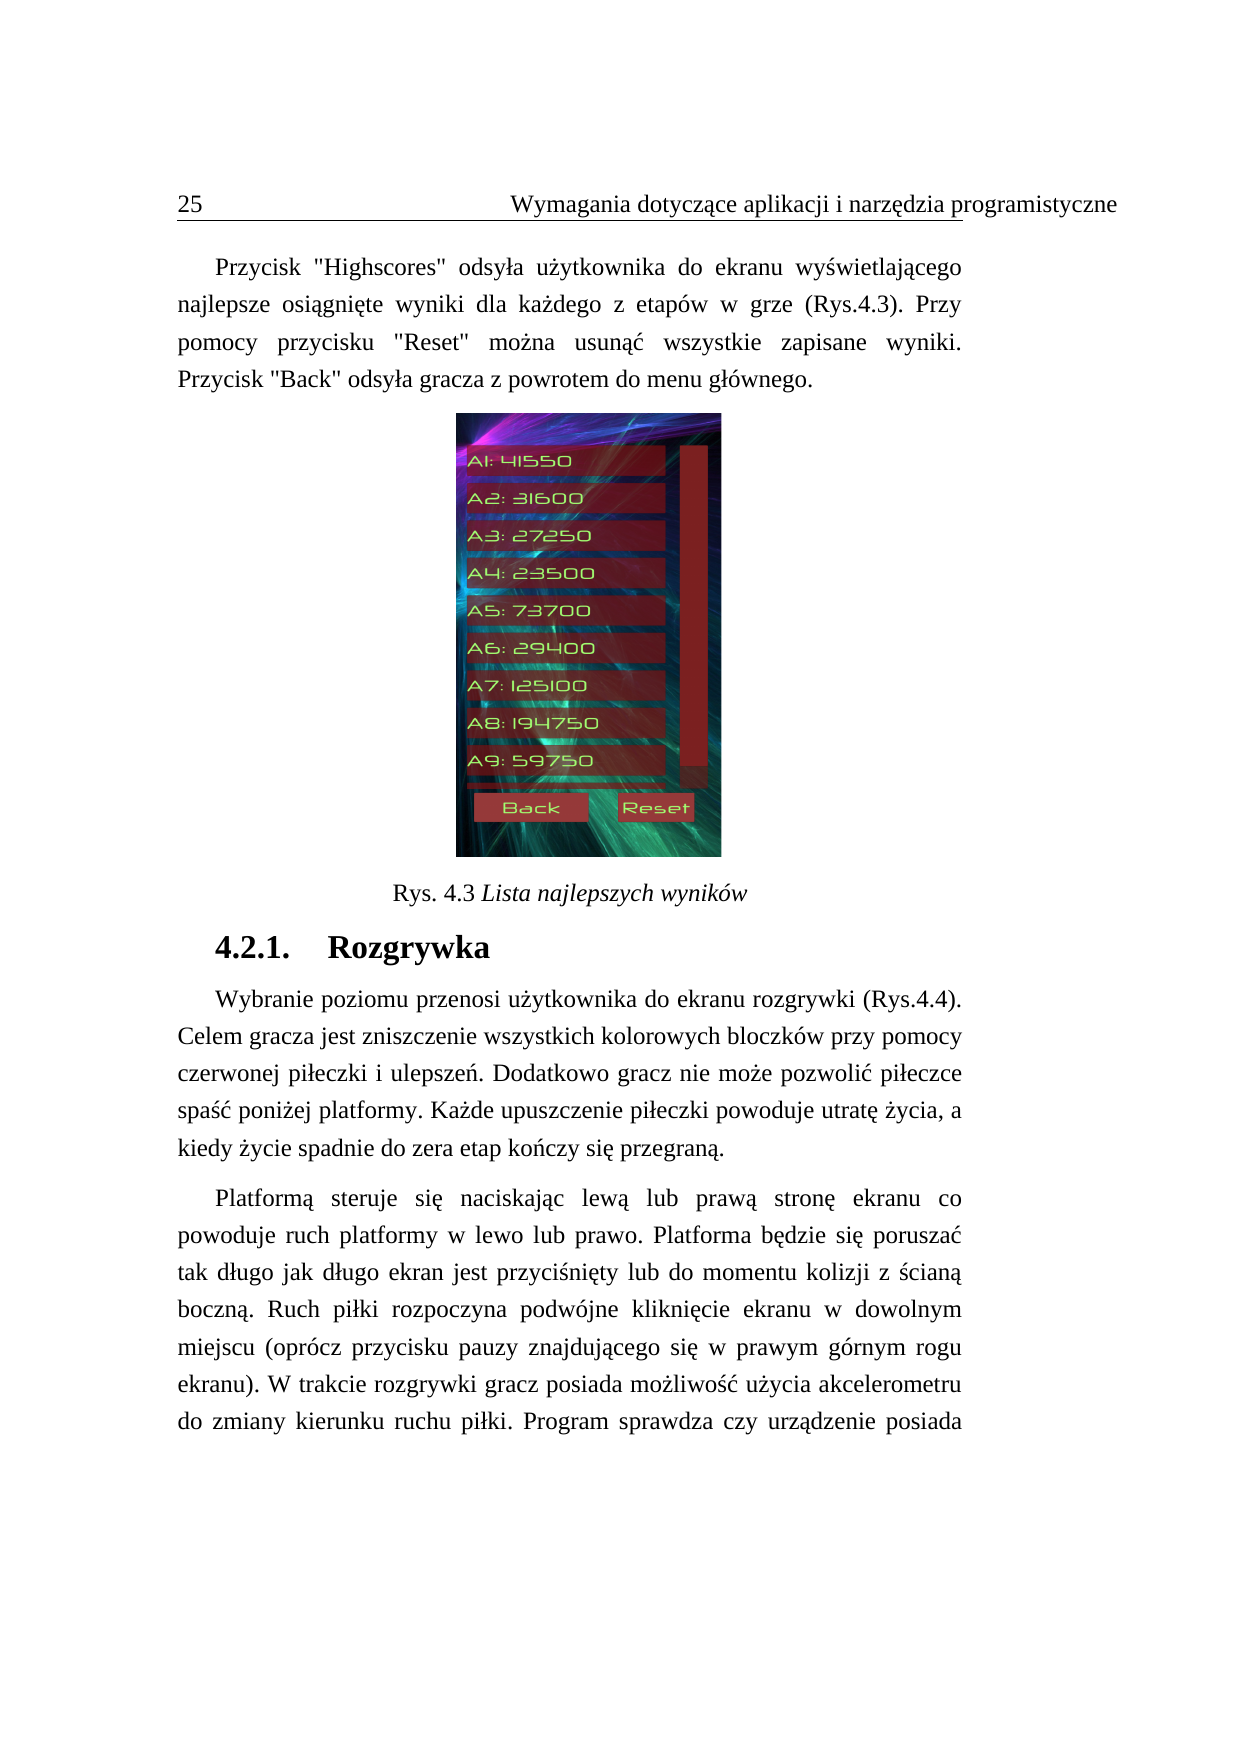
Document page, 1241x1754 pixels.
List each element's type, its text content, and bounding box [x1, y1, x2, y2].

subtitle Rozgrywka [215, 927, 963, 966]
text Przycisk "Highscores" odsyła użytkownika do ekranu wyświetlającego najlepsze osiągnięte wyniki dla każdego z etapów w grze (Rys.4.3). Przy pomocy przycisku "Reset" można usunąć wszystkie zapisane wyniki. Przycisk "Back" odsyła gracza z powrotem do menu głównego. [177, 252, 963, 393]
text Wybranie poziomu przenosi użytkownika do ekranu rozgrywki (Rys.4.4). Celem gracza jest zniszczenie wszystkich kolorowych bloczków przy pomocy czerwonej piłeczki i ulepszeń. Dodatkowo gracz nie może pozwolić piłeczce spaść poniżej platformy. Każde upuszczenie piłeczki powoduje utratę życia, a kiedy życie spadnie do zera etap kończy się przegraną. [177, 984, 963, 1162]
picture [456, 413, 722, 857]
text Rys. 4.3 Lista najlepszych wyników [177, 878, 963, 907]
